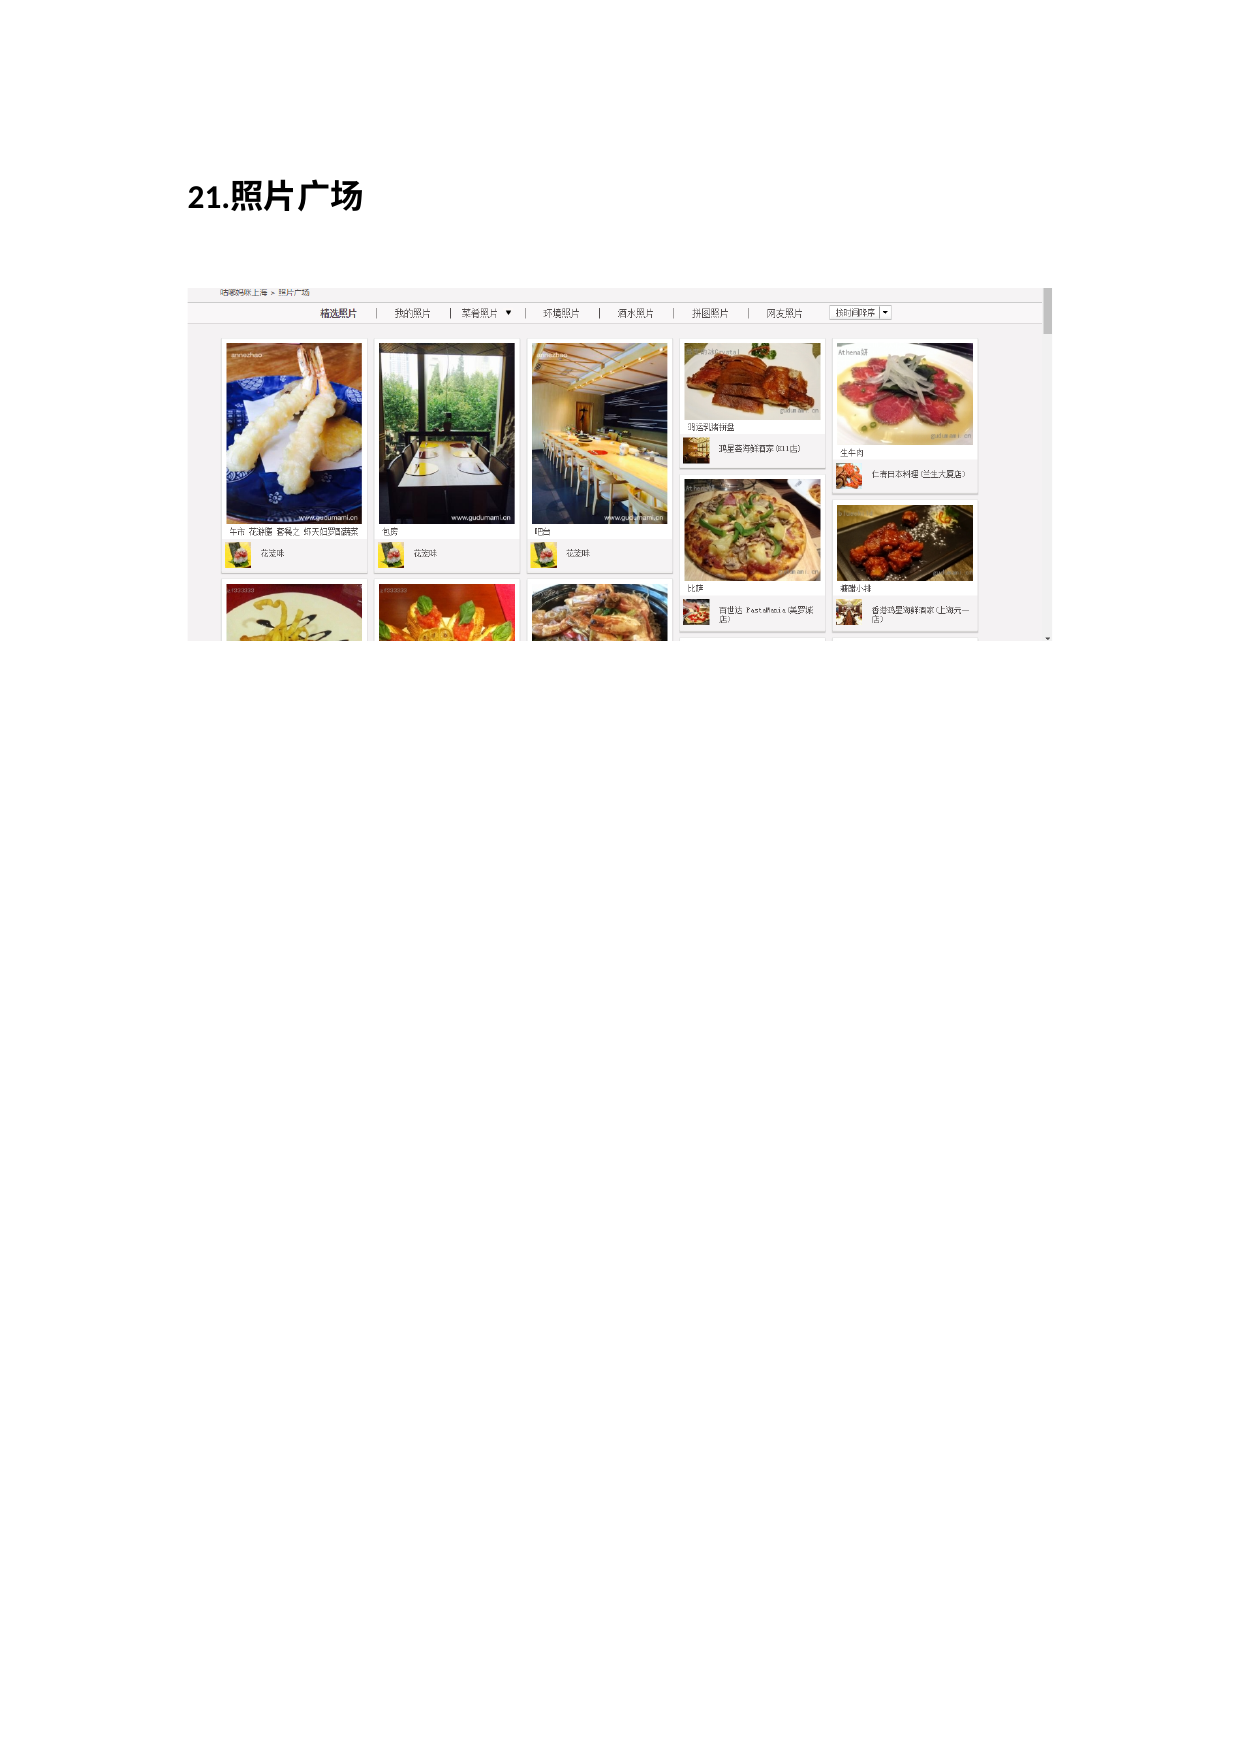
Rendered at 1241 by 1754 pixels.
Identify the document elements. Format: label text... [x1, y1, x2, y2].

picture [187, 288, 1053, 641]
subtitle 21.照片广场 [187, 162, 1053, 227]
